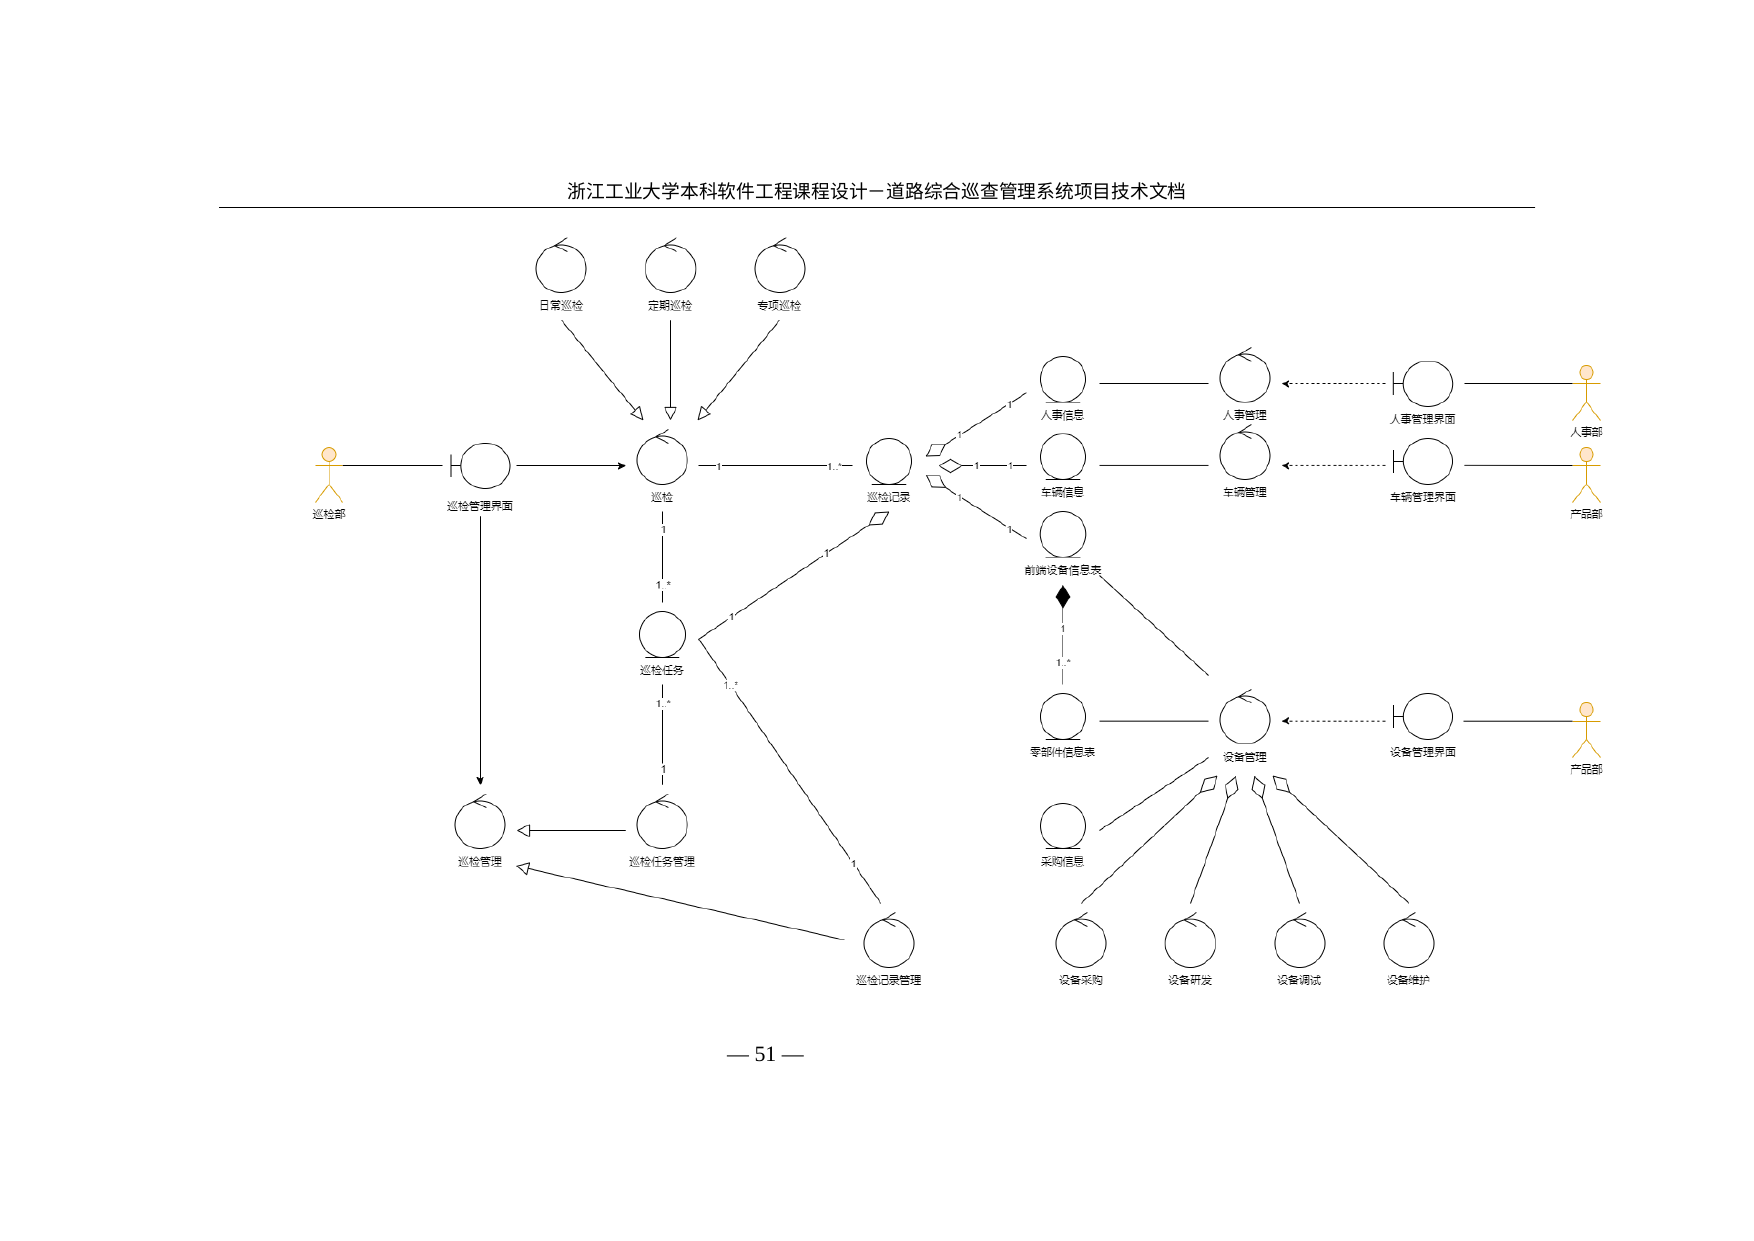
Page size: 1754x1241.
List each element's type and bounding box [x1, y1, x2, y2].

picture [218, 208, 1754, 1032]
